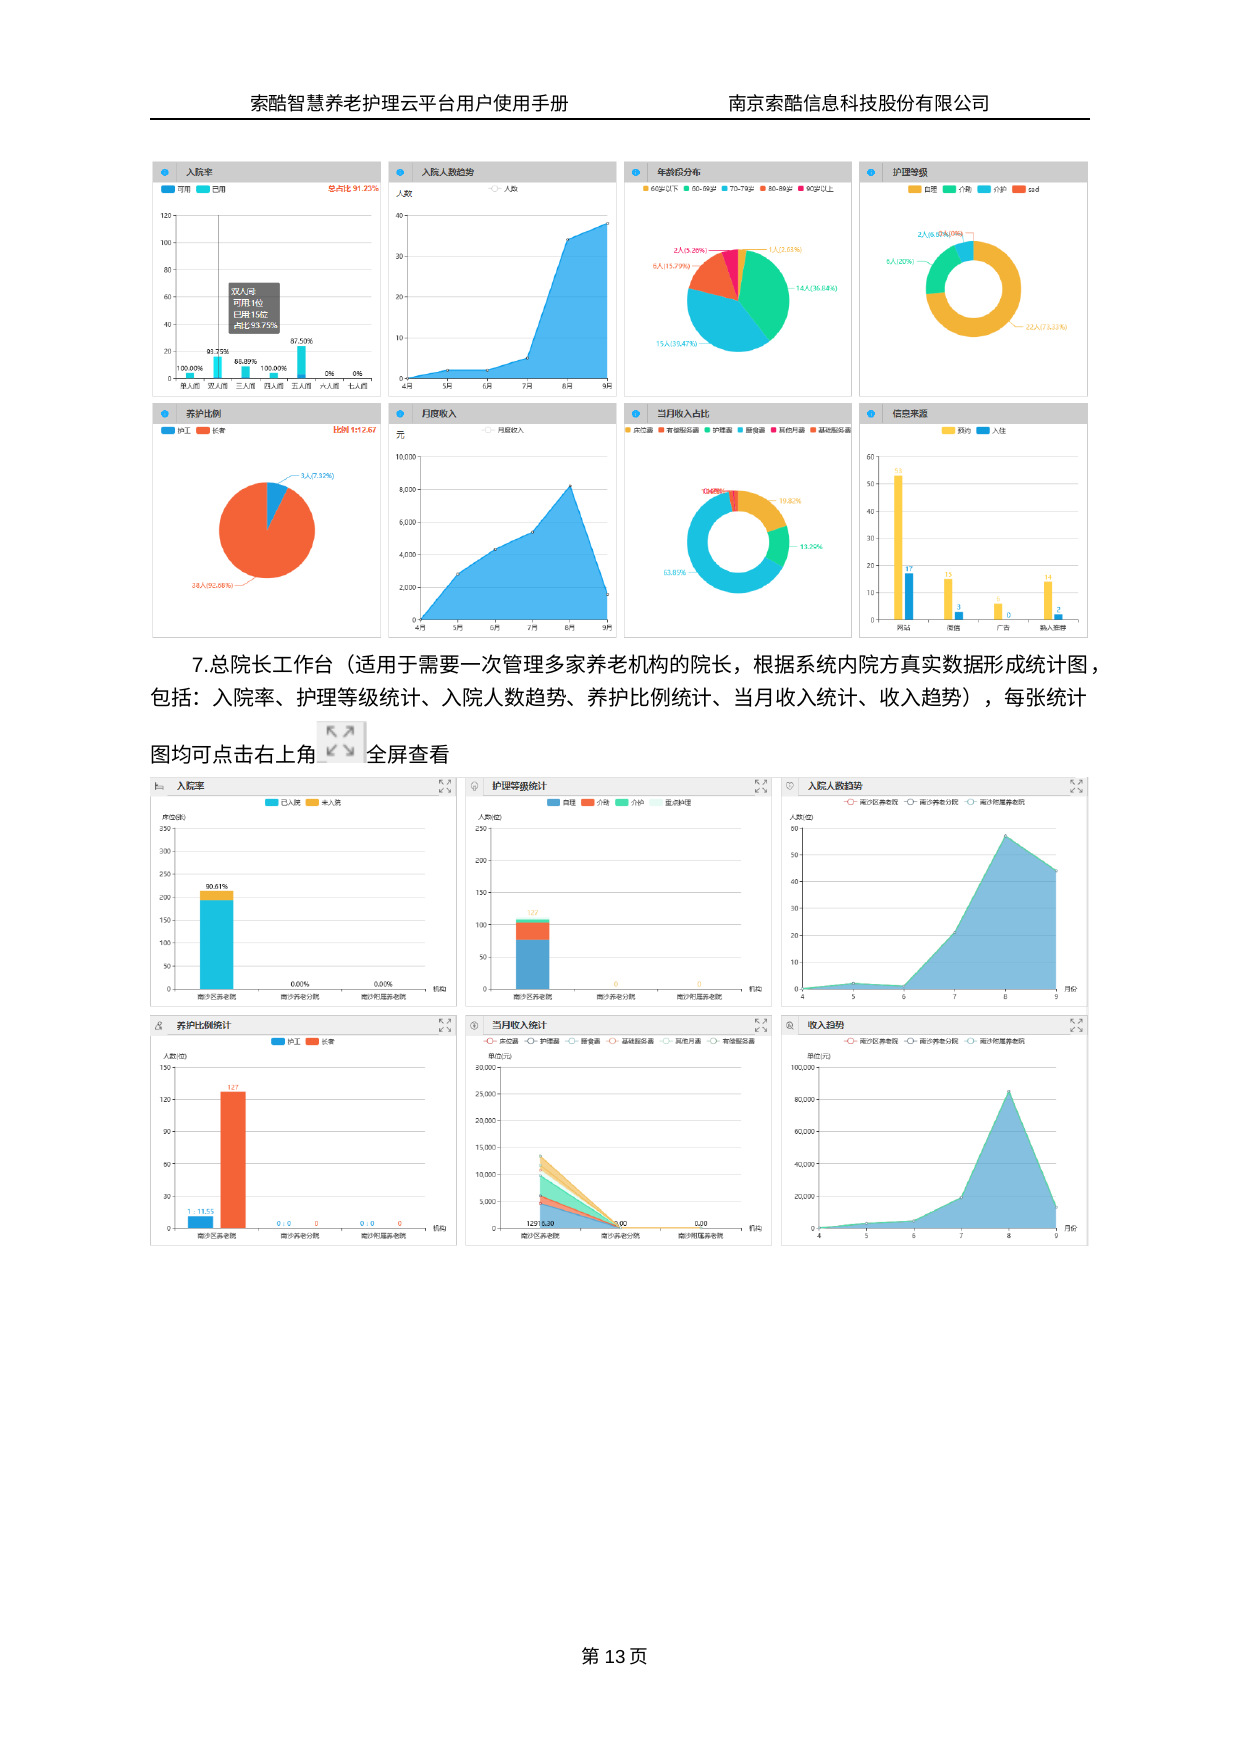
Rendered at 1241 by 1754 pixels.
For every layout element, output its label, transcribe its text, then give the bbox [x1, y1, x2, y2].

picture [316, 721, 367, 763]
picture [150, 777, 1089, 1246]
list 总院长工作台（适用于需要一次管理多家养老机构的院长，根据系统内院方真实数据形成统计图，包括：入院率、护理等级统计、入院人数趋势、养护比例统计、当月收入统计、收入趋势），每张统计图均可点击右上角全屏查看 [150, 647, 1090, 777]
picture [150, 160, 1089, 641]
